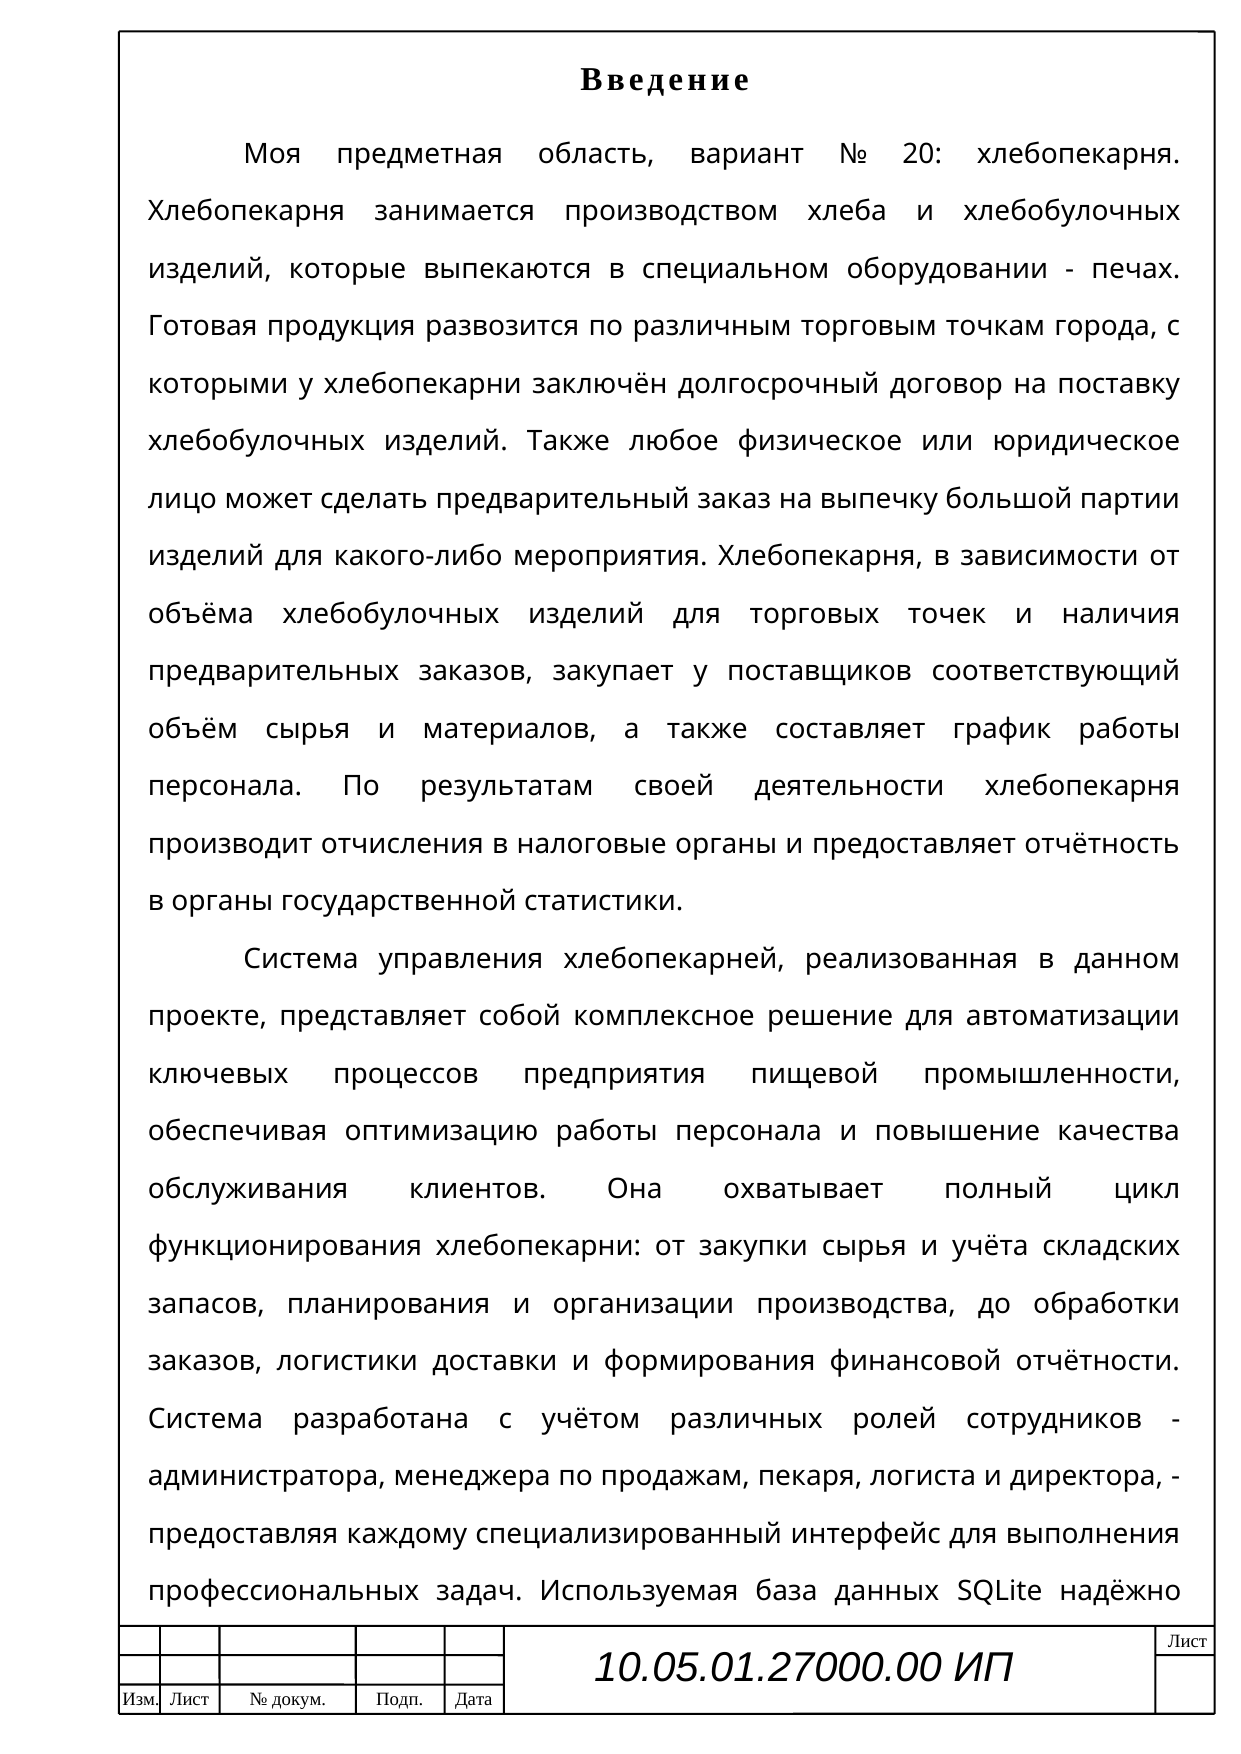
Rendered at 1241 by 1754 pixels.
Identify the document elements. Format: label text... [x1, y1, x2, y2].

text Моя предметная область, вариант № 20: хлебопекарня. Хлебопекарня занимается производством хлеба и хлебобулочных изделий, которые выпекаются в специальном оборудовании - печах. Готовая продукция развозится по различным торговым точкам города, с которыми у хлебопекарни заключён долгосрочный договор на поставку хлебобулочных изделий. Также любое физическое или юридическое лицо может сделать предварительный заказ на выпечку большой партии изделий для какого-либо мероприятия. Хлебопекарня, в зависимости от объёма хлебобулочных изделий для торговых точек и наличия предварительных заказов, закупает у поставщиков соответствующий объём сырья и материалов, а также составляет график работы персонала. По результатам своей деятельности хлебопекарня производит отчисления в налоговые органы и предоставляет отчётность в органы государственной статистики. [148, 133, 1181, 919]
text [148, 938, 1181, 1609]
subtitle Введение [148, 59, 1181, 97]
